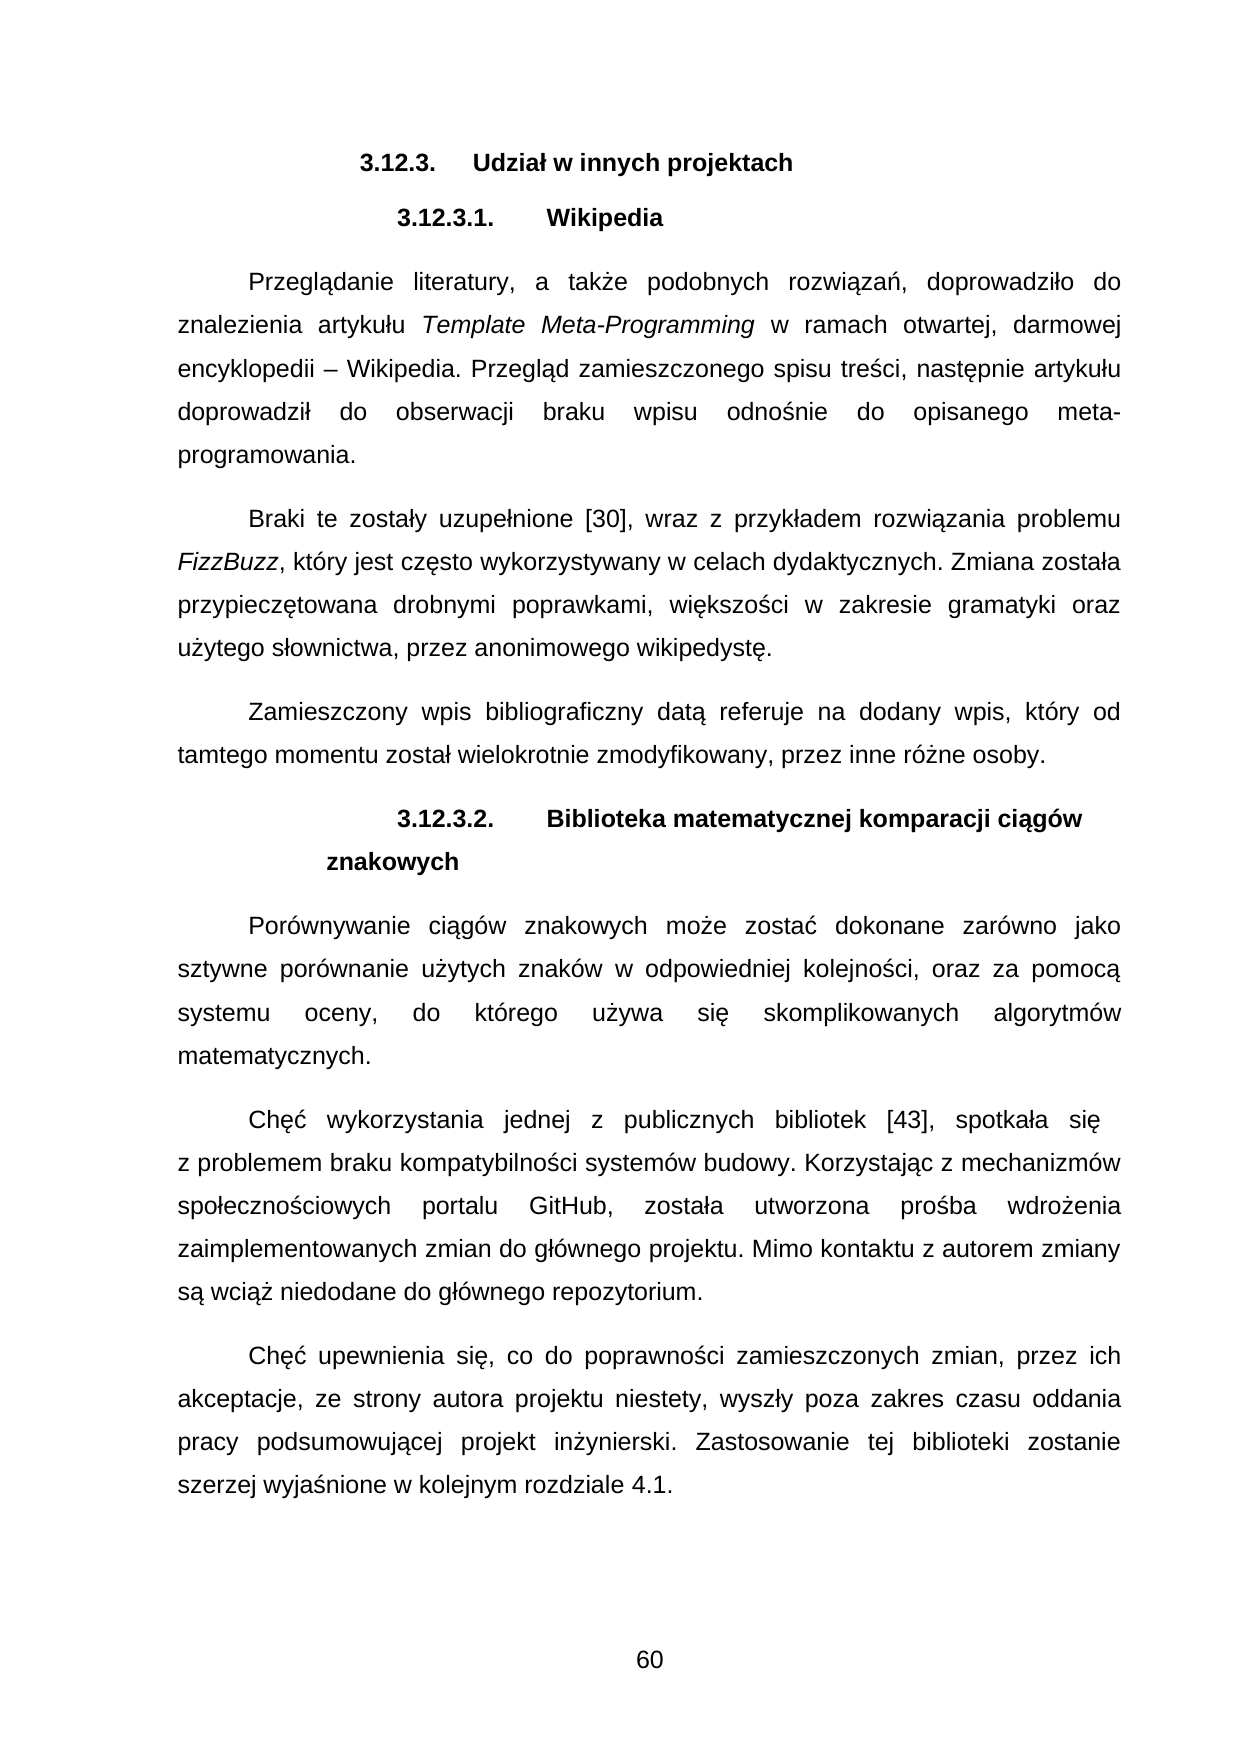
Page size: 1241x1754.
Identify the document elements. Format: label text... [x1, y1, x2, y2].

text Przeglądanie literatury, a także podobnych rozwiązań, doprowadziło do znalezienia artykułu Template Meta-Programming w ramach otwartej, darmowej encyklopedii – Wikipedia. Przegląd zamieszczonego spisu treści, następnie artykułu doprowadził do obserwacji braku wpisu odnośnie do opisanego meta-programowania. [177, 267, 1122, 468]
text Chęć upewnienia się, co do poprawności zamieszczonych zmian, przez ich akceptacje, ze strony autora projektu niestety, wyszły poza zakres czasu oddania pracy podsumowującej projekt inżynierski. Zastosowanie tej biblioteki zostanie szerzej wyjaśnione w kolejnym rozdziale 4.1. [177, 1341, 1122, 1499]
text Porównywanie ciągów znakowych może zostać dokonane zarówno jako sztywne porównanie użytych znaków w odpowiedniej kolejności, oraz za pomocą systemu oceny, do którego używa się skomplikowanych algorytmów matematycznych. [177, 911, 1122, 1069]
subtitle Udział w innych projektach [289, 148, 1122, 176]
subtitle Biblioteka matematycznej komparacji ciągów znakowych [326, 804, 1122, 876]
text Chęć wykorzystania jednej z publicznych bibliotek [43], spotkała się z problemem braku kompatybilności systemów budowy. Korzystając z mechanizmów społecznościowych portalu GitHub, została utworzona prośba wdrożenia zaimplementowanych zmian do głównego projektu. Mimo kontaktu z autorem zmiany są wciąż niedodane do głównego repozytorium. [177, 1104, 1122, 1306]
subtitle Wikipedia [326, 203, 1122, 232]
text Zamieszczony wpis bibliograficzny datą referuje na dodany wpis, który od tamtego momentu został wielokrotnie zmodyfikowany, przez inne różne osoby. [177, 697, 1122, 769]
text Braki te zostały uzupełnione [30], wraz z przykładem rozwiązania problemu FizzBuzz, który jest często wykorzystywany w celach dydaktycznych. Zmiana została przypieczętowana drobnymi poprawkami, większości w zakresie gramatyki oraz użytego słownictwa, przez anonimowego wikipedystę. [177, 504, 1122, 662]
